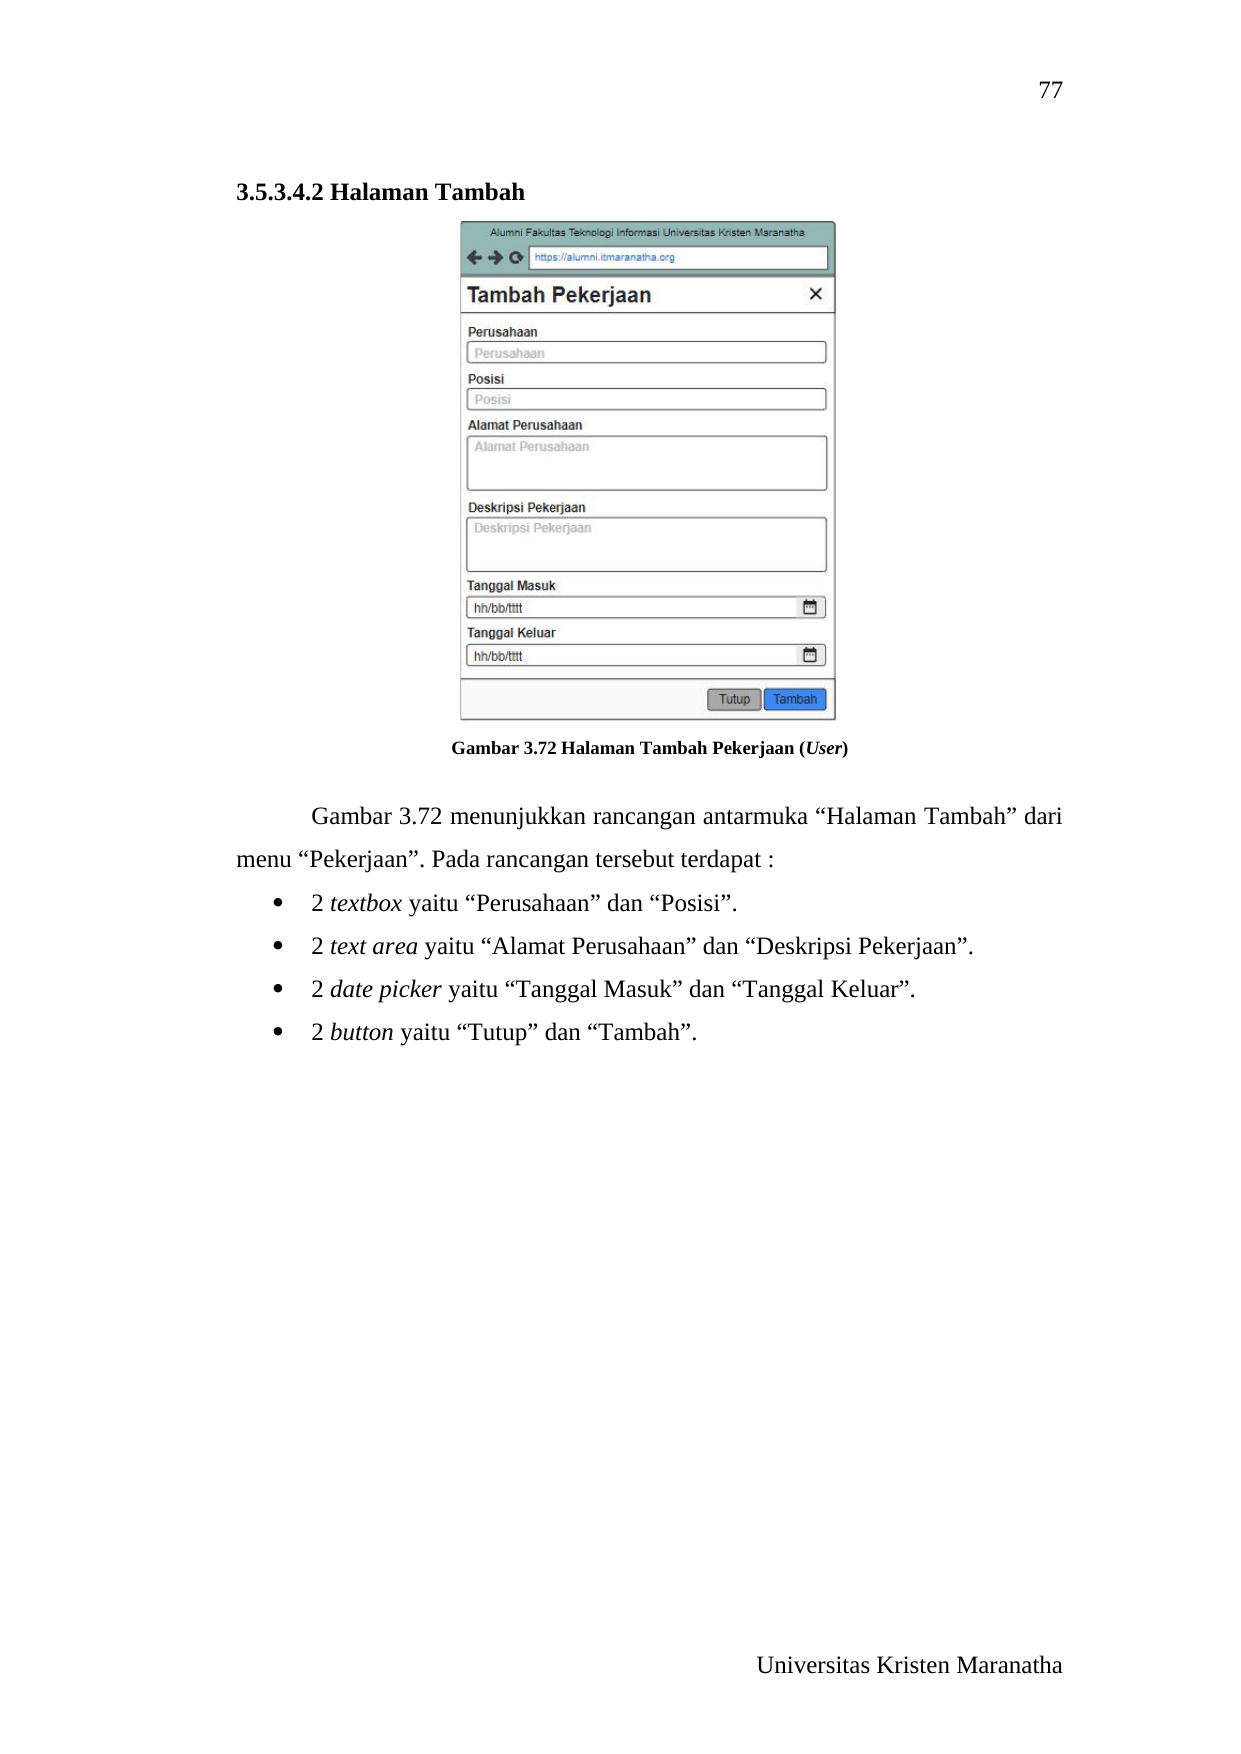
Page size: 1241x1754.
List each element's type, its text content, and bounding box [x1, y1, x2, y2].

picture [460, 220, 839, 723]
list 2 textbox yaitu “Perusahaan” dan “Posisi”. [274, 888, 1063, 916]
subtitle Halaman Tambah [236, 177, 1063, 206]
list 2 date picker yaitu “Tanggal Masuk” dan “Tanggal Keluar”. [274, 974, 1063, 1003]
list 2 button yaitu “Tutup” dan “Tambah”. [274, 1017, 1063, 1046]
text Gambar 3.72 menunjukkan rancangan antarmuka “Halaman Tambah” dari menu “Pekerjaan”. Pada rancangan tersebut terdapat : [236, 801, 1063, 873]
list 2 text area yaitu “Alamat Perusahaan” dan “Deskripsi Pekerjaan”. [274, 931, 1063, 959]
